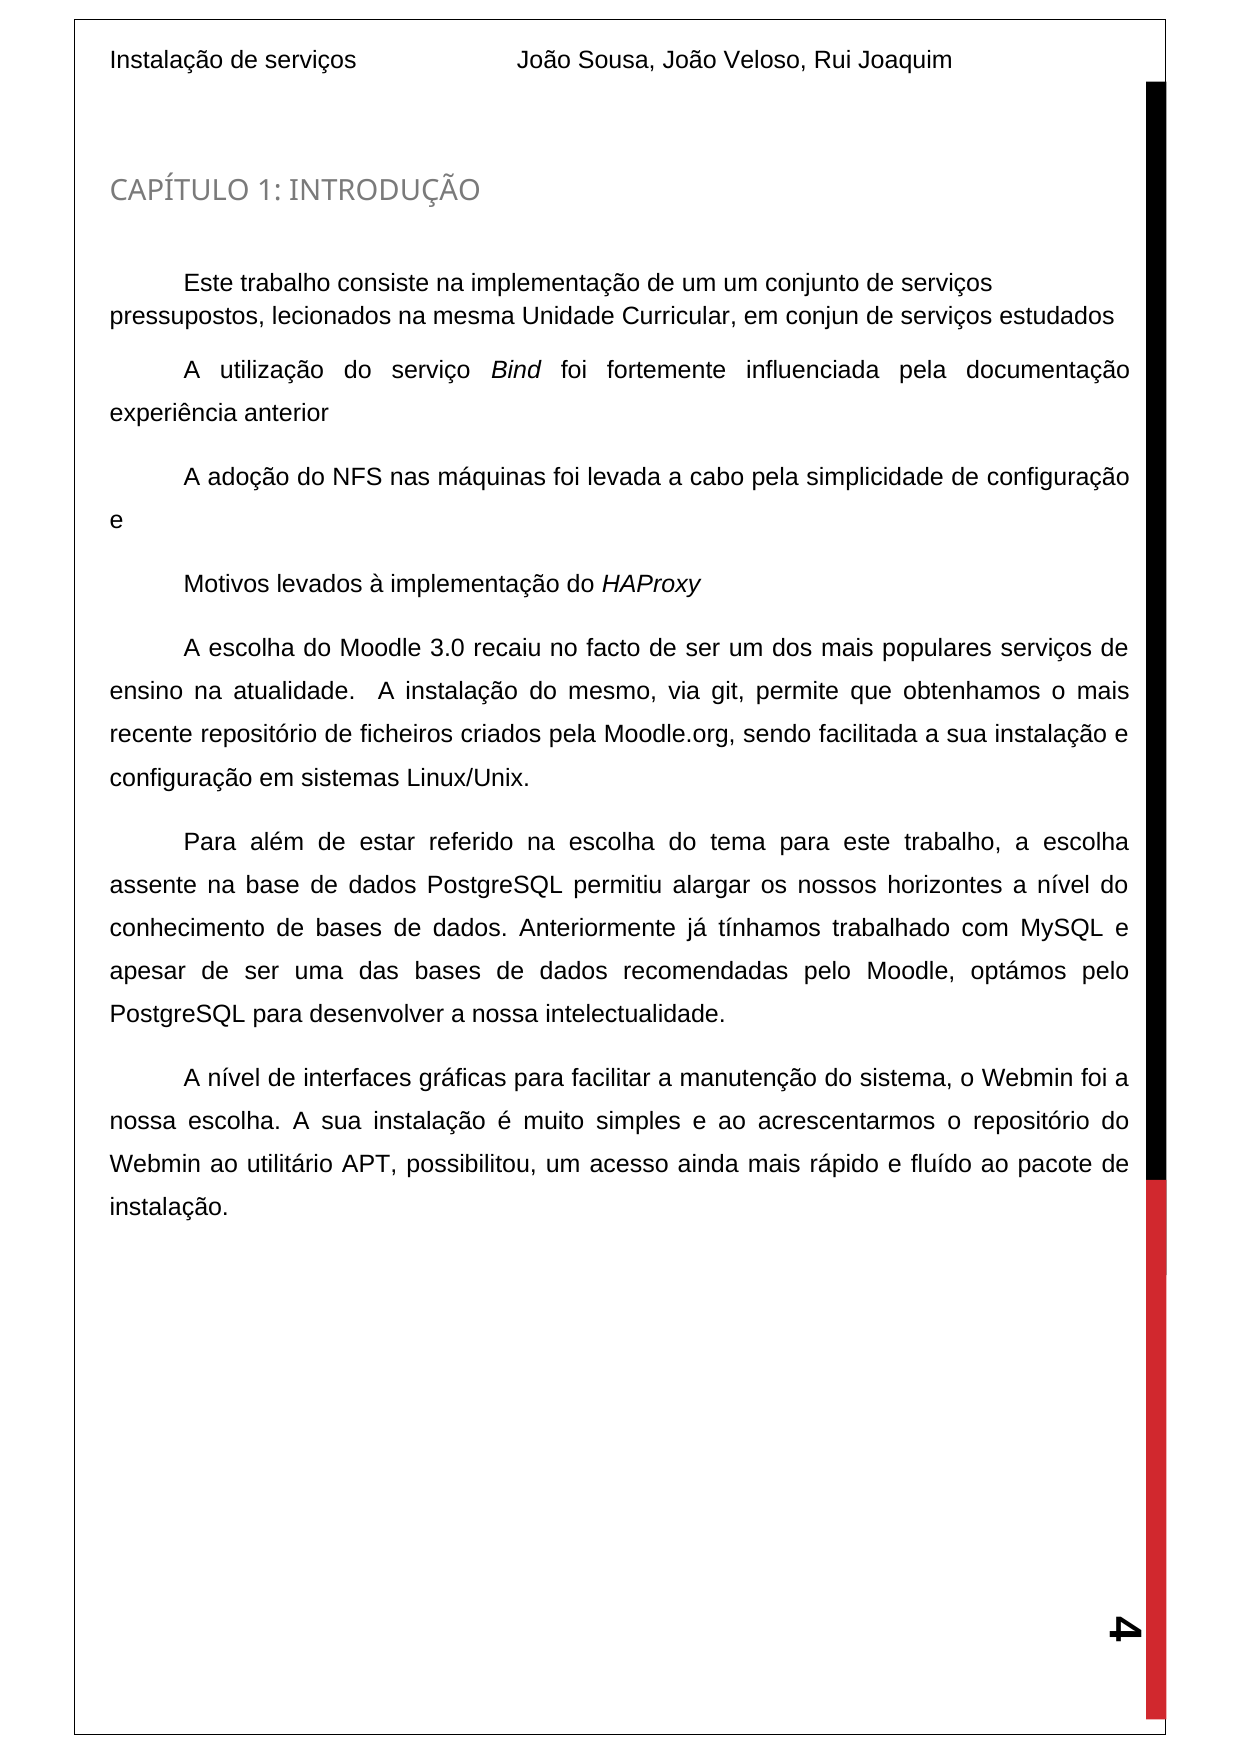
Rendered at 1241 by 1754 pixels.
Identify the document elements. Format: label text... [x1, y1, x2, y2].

text Para além de estar referido na escolha do tema para este trabalho, a escolha assente na base de dados PostgreSQL permitiu alargar os nossos horizontes a nível do conhecimento de bases de dados. Anteriormente já tínhamos trabalhado com MySQL e apesar de ser uma das bases de dados recomendadas pelo Moodle, optámos pelo PostgreSQL para desenvolver a nossa intelectualidade. [109, 827, 1131, 1028]
text A adoção do NFS nas máquinas foi levada a cabo pela simplicidade de configuração e [109, 462, 1131, 534]
text Motivos levados à implementação do HAProxy [109, 569, 1131, 598]
subtitle Capítulo 1: Introdução [109, 169, 1131, 209]
text Este trabalho consiste na implementação de um um conjunto de serviços pressupostos, lecionados na mesma Unidade Curricular, em conjun de serviços estudados [109, 268, 1131, 330]
text A escolha do Moodle 3.0 recaiu no facto de ser um dos mais populares serviços de ensino na atualidade. A instalação do mesmo, via git, permite que obtenhamos o mais recente repositório de ficheiros criados pela Moodle.org, sendo facilitada a sua instalação e configuração em sistemas Linux/Unix. [109, 633, 1131, 791]
text A utilização do serviço Bind foi fortemente influenciada pela documentação experiência anterior [109, 355, 1131, 427]
text A nível de interfaces gráficas para facilitar a manutenção do sistema, o Webmin foi a nossa escolha. A sua instalação é muito simples e ao acrescentarmos o repositório do Webmin ao utilitário APT, possibilitou, um acesso ainda mais rápido e fluído ao pacote de instalação. [109, 1063, 1131, 1221]
